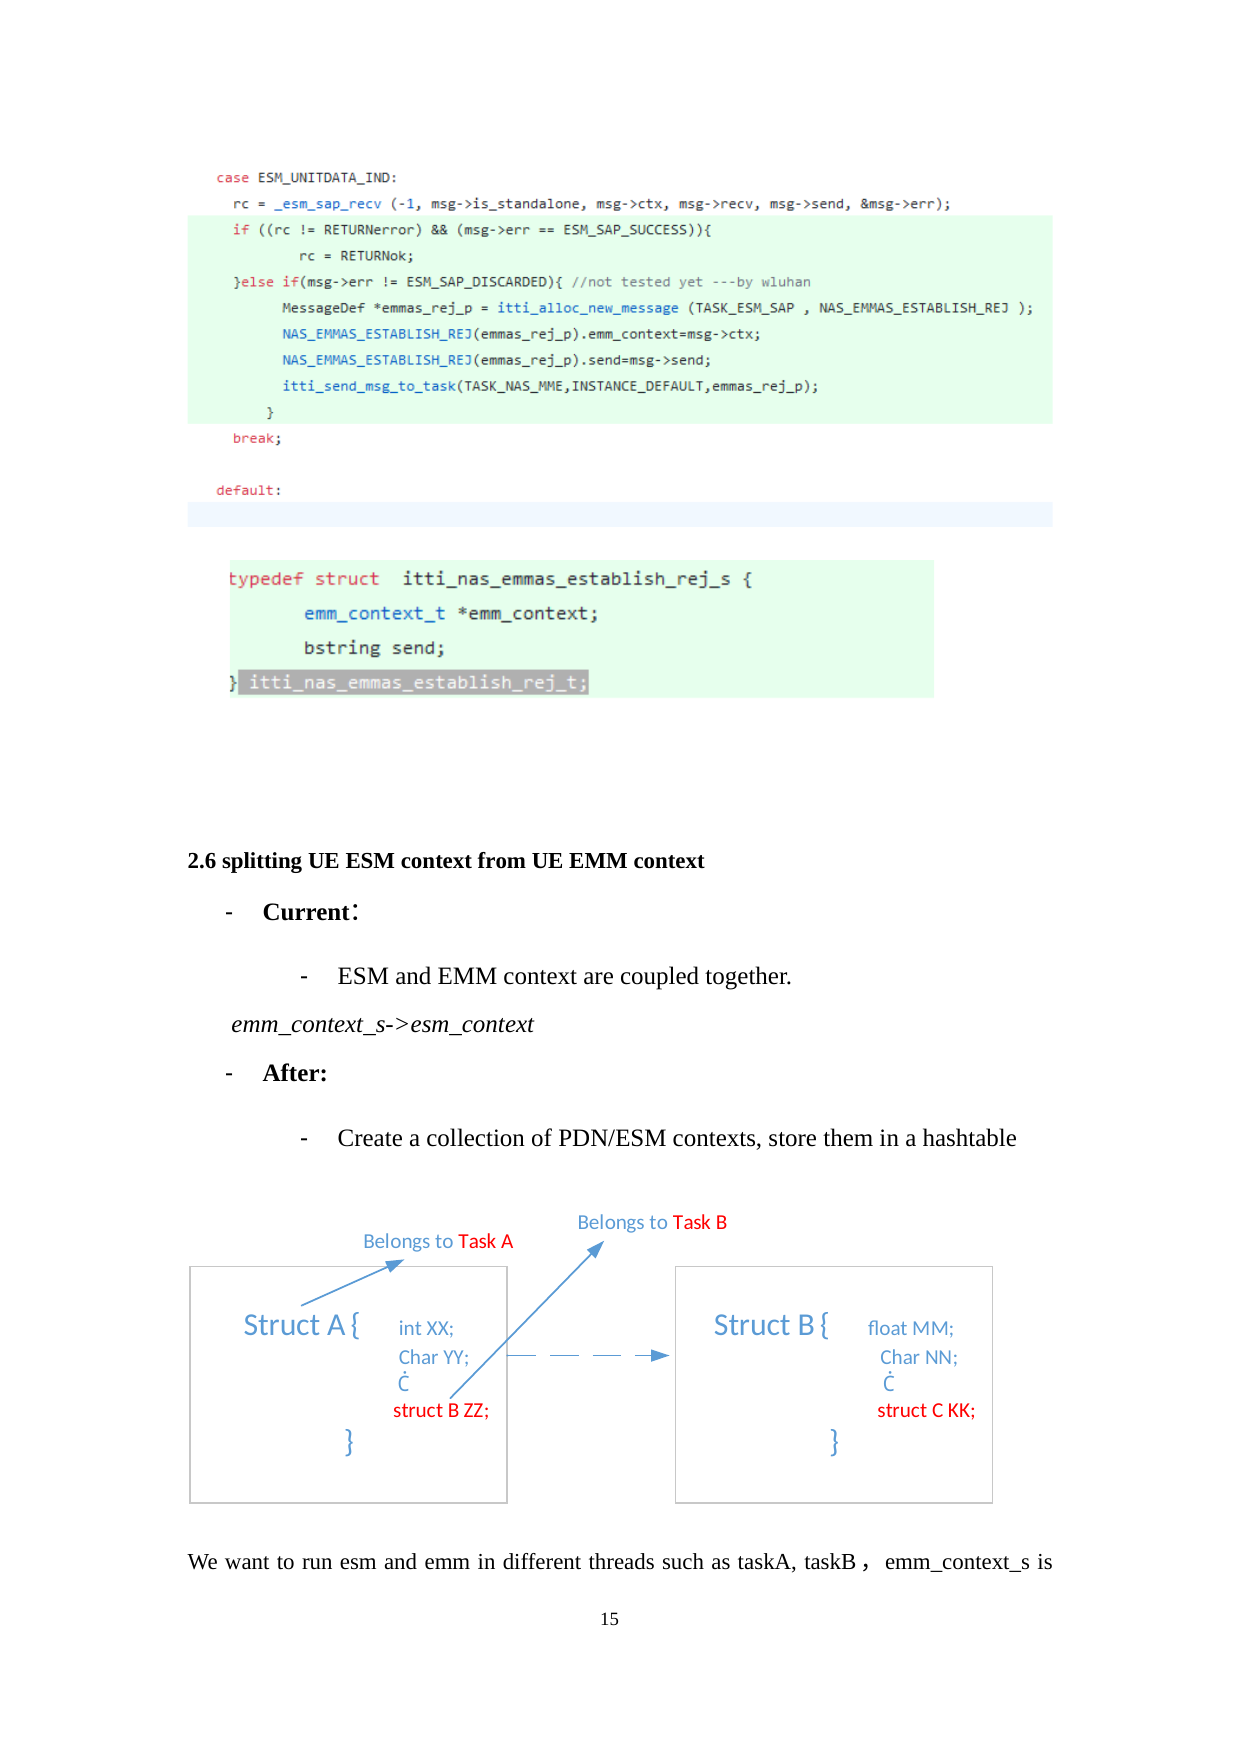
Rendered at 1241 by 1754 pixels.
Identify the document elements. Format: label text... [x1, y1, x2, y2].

list Create a collection of PDN/ESM contexts, store them in a hashtable [300, 1104, 1053, 1169]
list After: [225, 1039, 1053, 1104]
picture [187, 162, 1053, 527]
picture [229, 560, 935, 739]
text emm_context_s->esm_context [187, 1007, 1053, 1039]
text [187, 1527, 1053, 1592]
text 2.6 splitting UE ESM context from UE EMM context [187, 844, 1053, 877]
list Current： [225, 877, 1053, 942]
list ESM and EMM context are coupled together. [300, 942, 1053, 1007]
